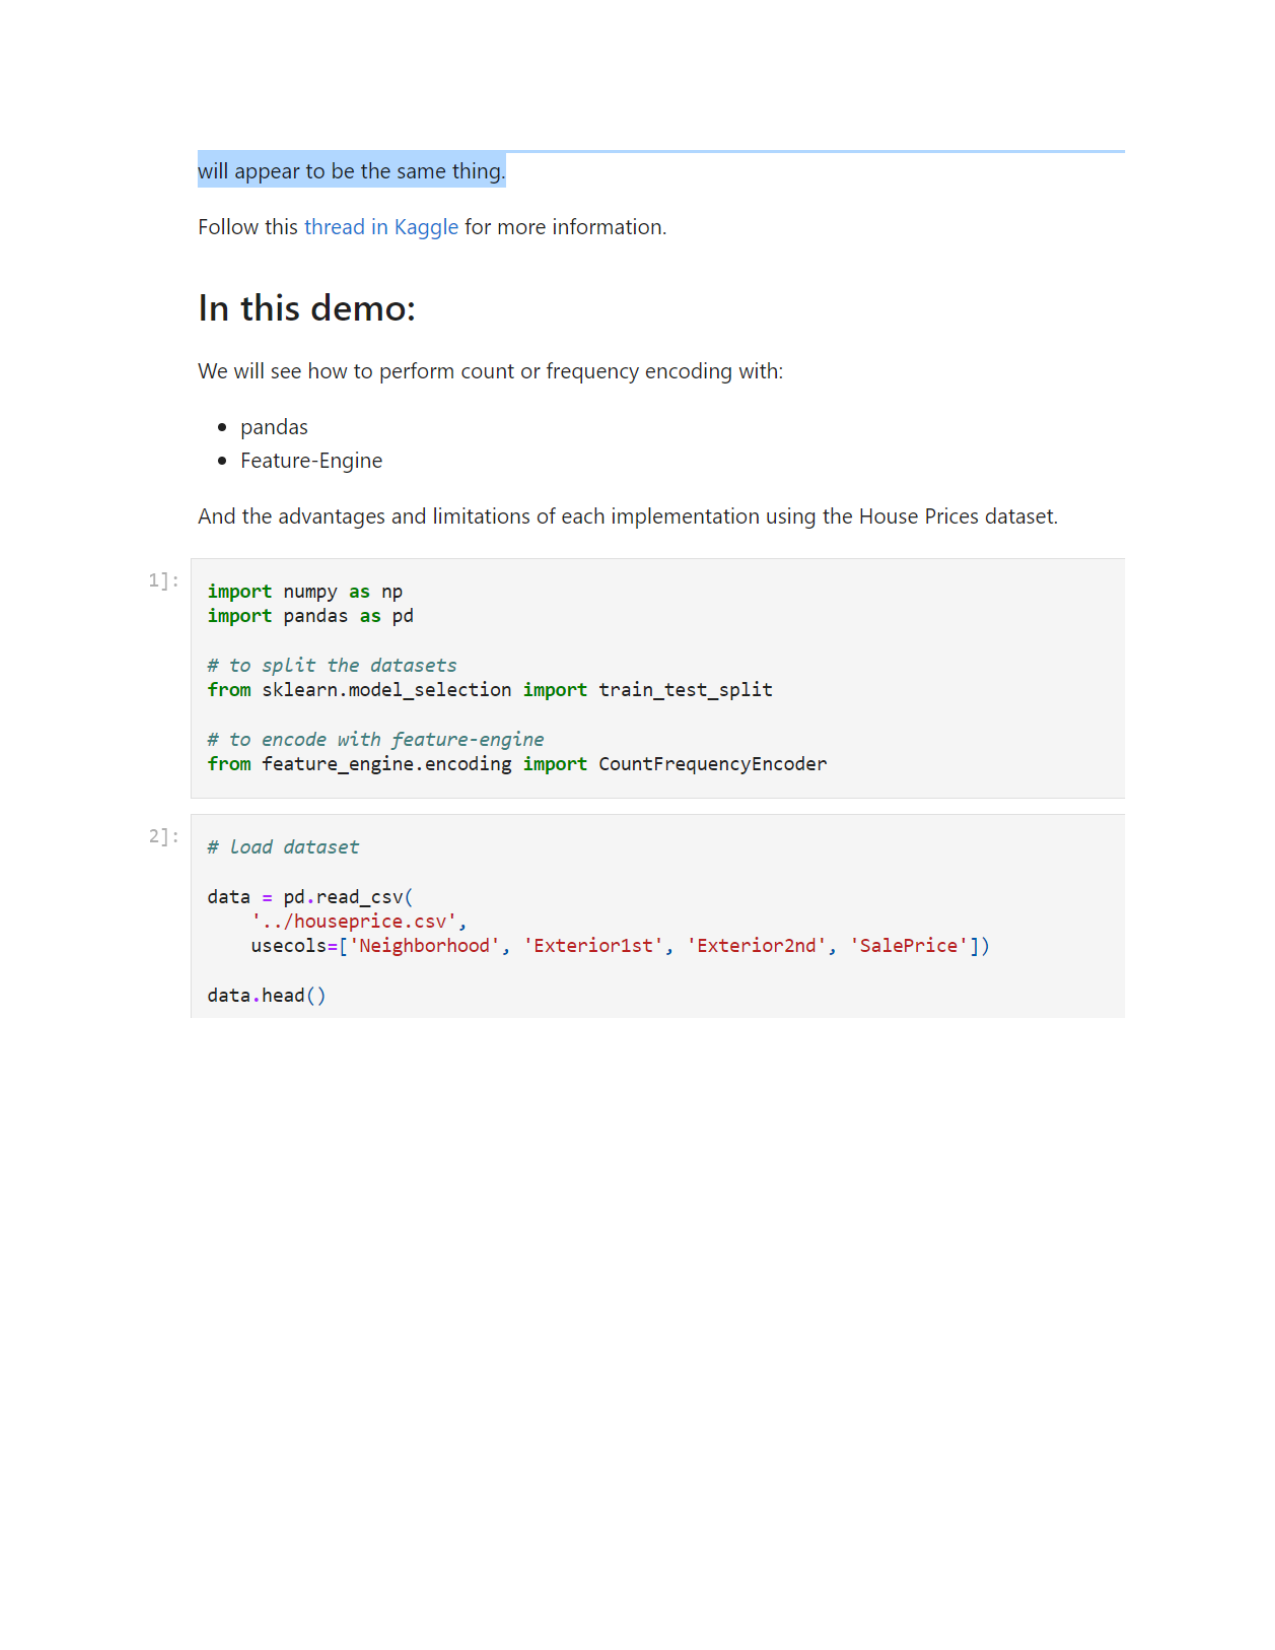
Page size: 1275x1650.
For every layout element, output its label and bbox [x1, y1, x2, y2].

picture [150, 150, 1125, 1018]
